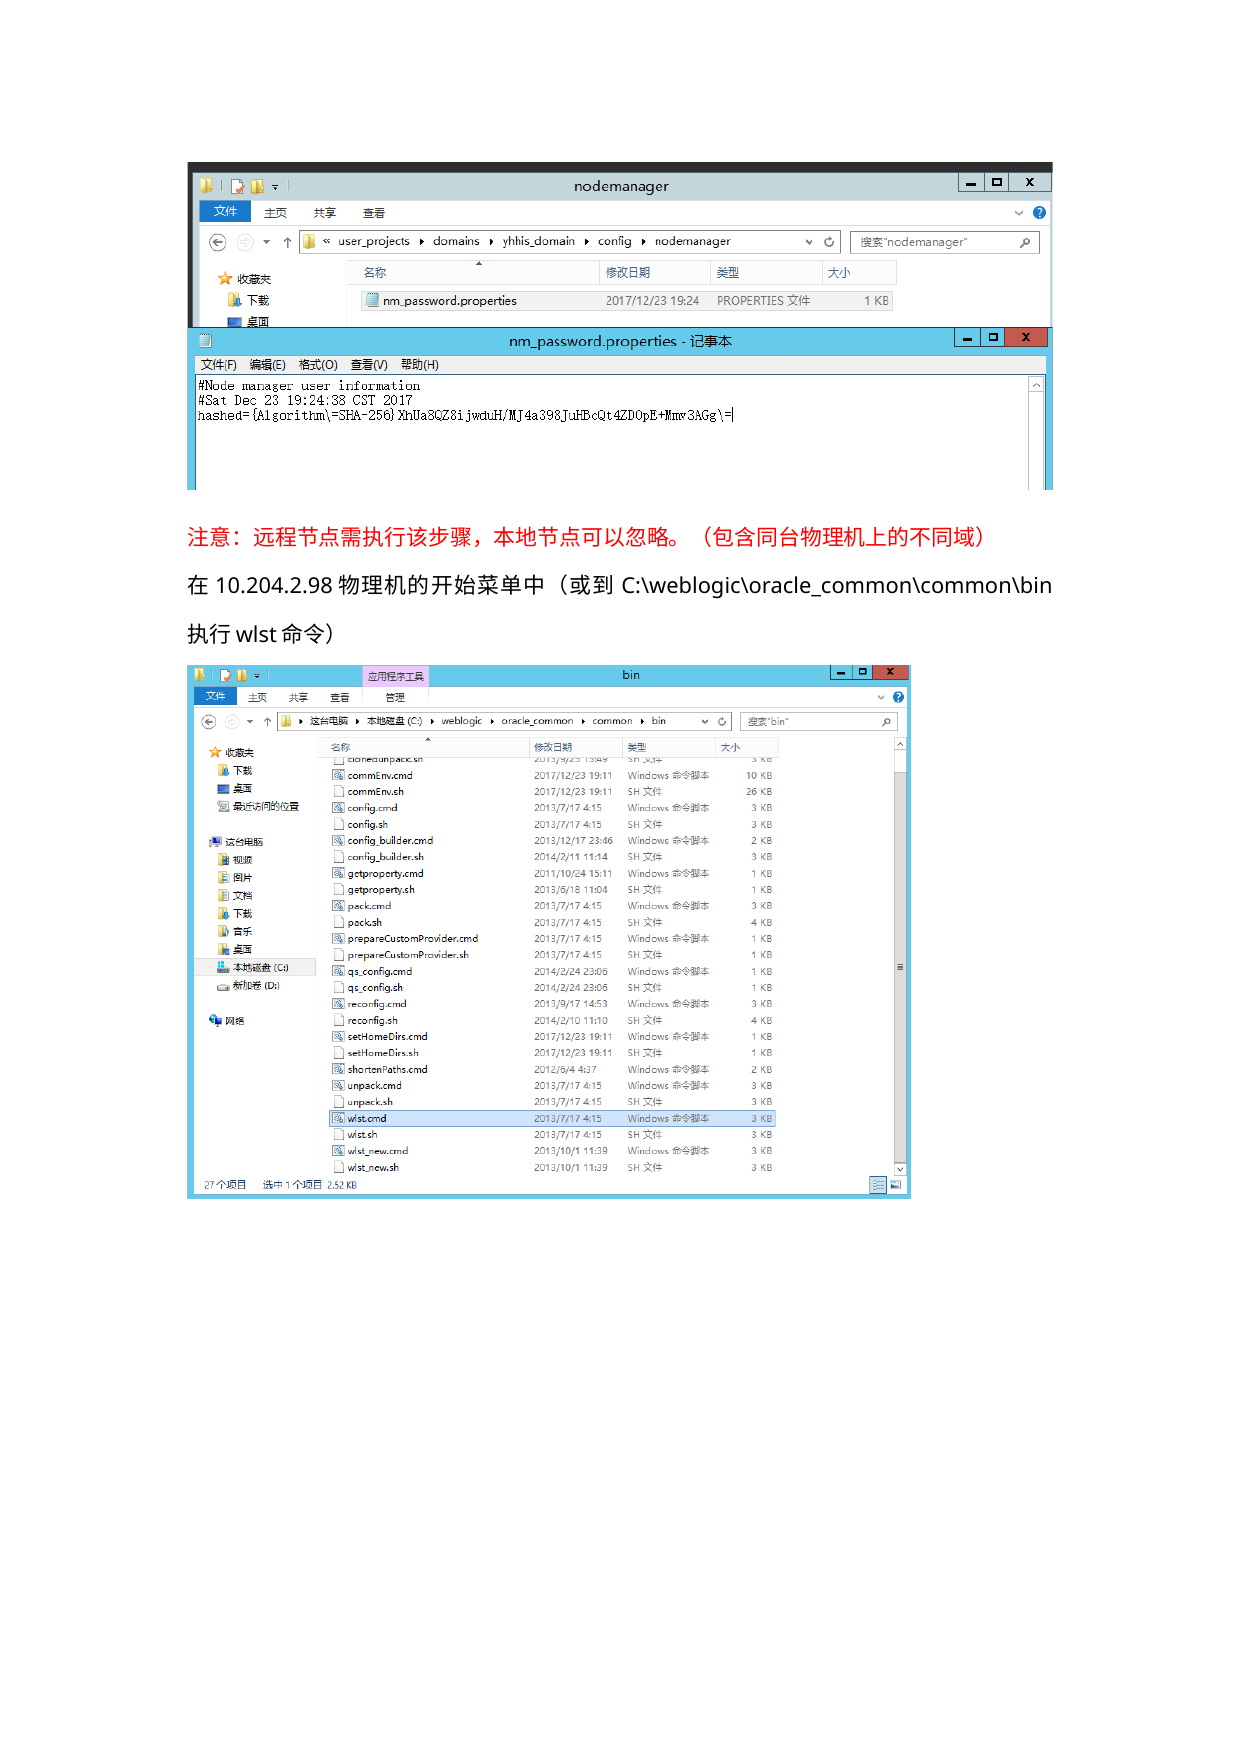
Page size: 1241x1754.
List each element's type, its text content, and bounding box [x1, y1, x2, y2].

picture [187, 162, 1053, 490]
text 在10.204.2.98物理机的开始菜单中（或到C:\weblogic\oracle_common\common\bin执行wlst命令） [187, 568, 1053, 649]
picture [187, 665, 912, 1199]
text 注意：远程节点需执行该步骤，本地节点可以忽略。（包含同台物理机上的不同域） [187, 519, 1053, 552]
